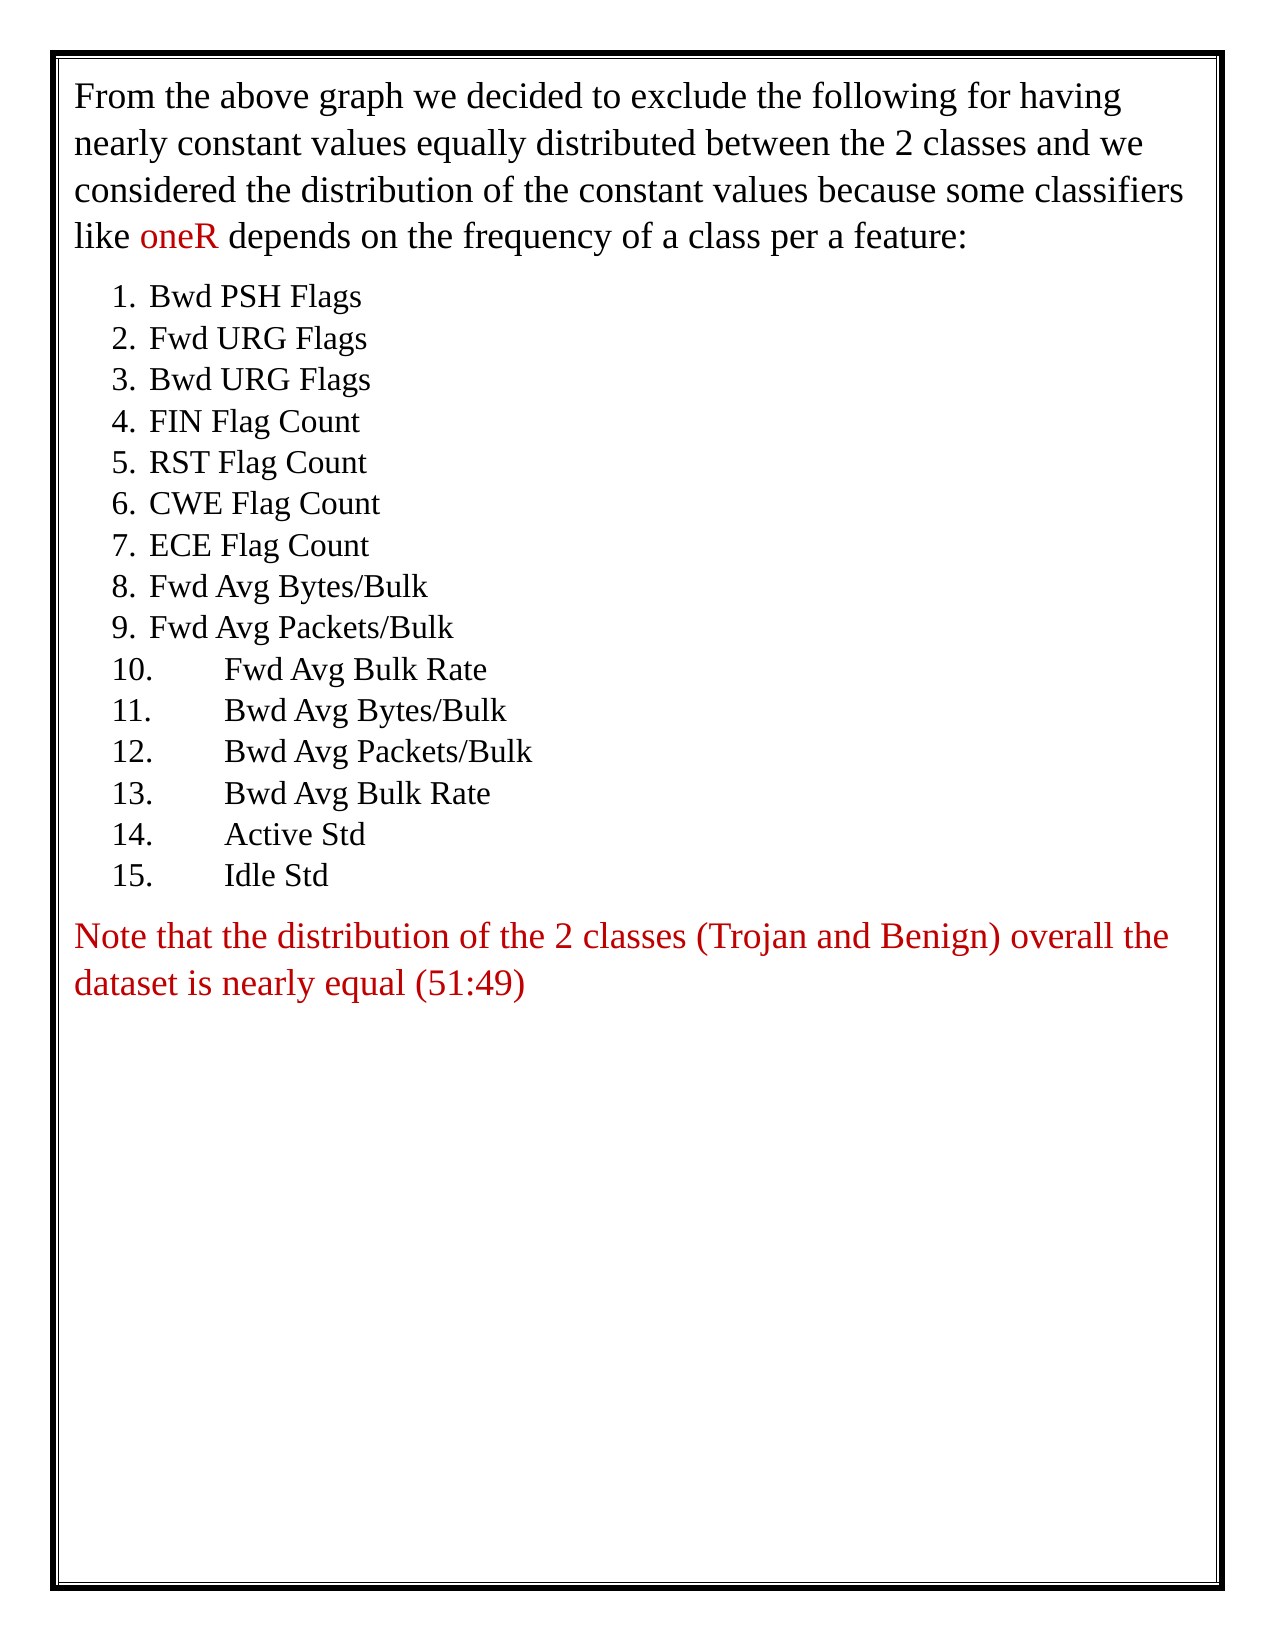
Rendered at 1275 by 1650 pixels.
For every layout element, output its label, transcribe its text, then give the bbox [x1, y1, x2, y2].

list Fwd Avg Bulk Rate [111, 649, 1211, 687]
list ECE Flag Count [111, 525, 1211, 563]
text Note that the distribution of the 2 classes (Trojan and Benign) overall the dataset is nearly equal (51:49) [74, 914, 1211, 1003]
list FIN Flag Count [111, 401, 1211, 439]
list Bwd Avg Packets/Bulk [111, 732, 1211, 770]
list Active Std [111, 814, 1211, 853]
list Fwd Avg Packets/Bulk [111, 608, 1211, 646]
list Bwd Avg Bytes/Bulk [111, 690, 1211, 729]
list Bwd Avg Bulk Rate [111, 773, 1211, 811]
list RST Flag Count [111, 442, 1211, 481]
list CWE Flag Count [111, 483, 1211, 522]
text From the above graph we decided to exclude the following for having nearly constant values equally distributed between the 2 classes and we considered the distribution of the constant values because some classifiers like oneR depends on the frequency of a class per a feature: [74, 74, 1211, 257]
list Fwd URG Flags [111, 318, 1211, 356]
list Bwd PSH Flags [111, 277, 1211, 315]
list Bwd URG Flags [111, 359, 1211, 398]
list Fwd Avg Bytes/Bulk [111, 566, 1211, 604]
list Idle Std [111, 856, 1211, 894]
